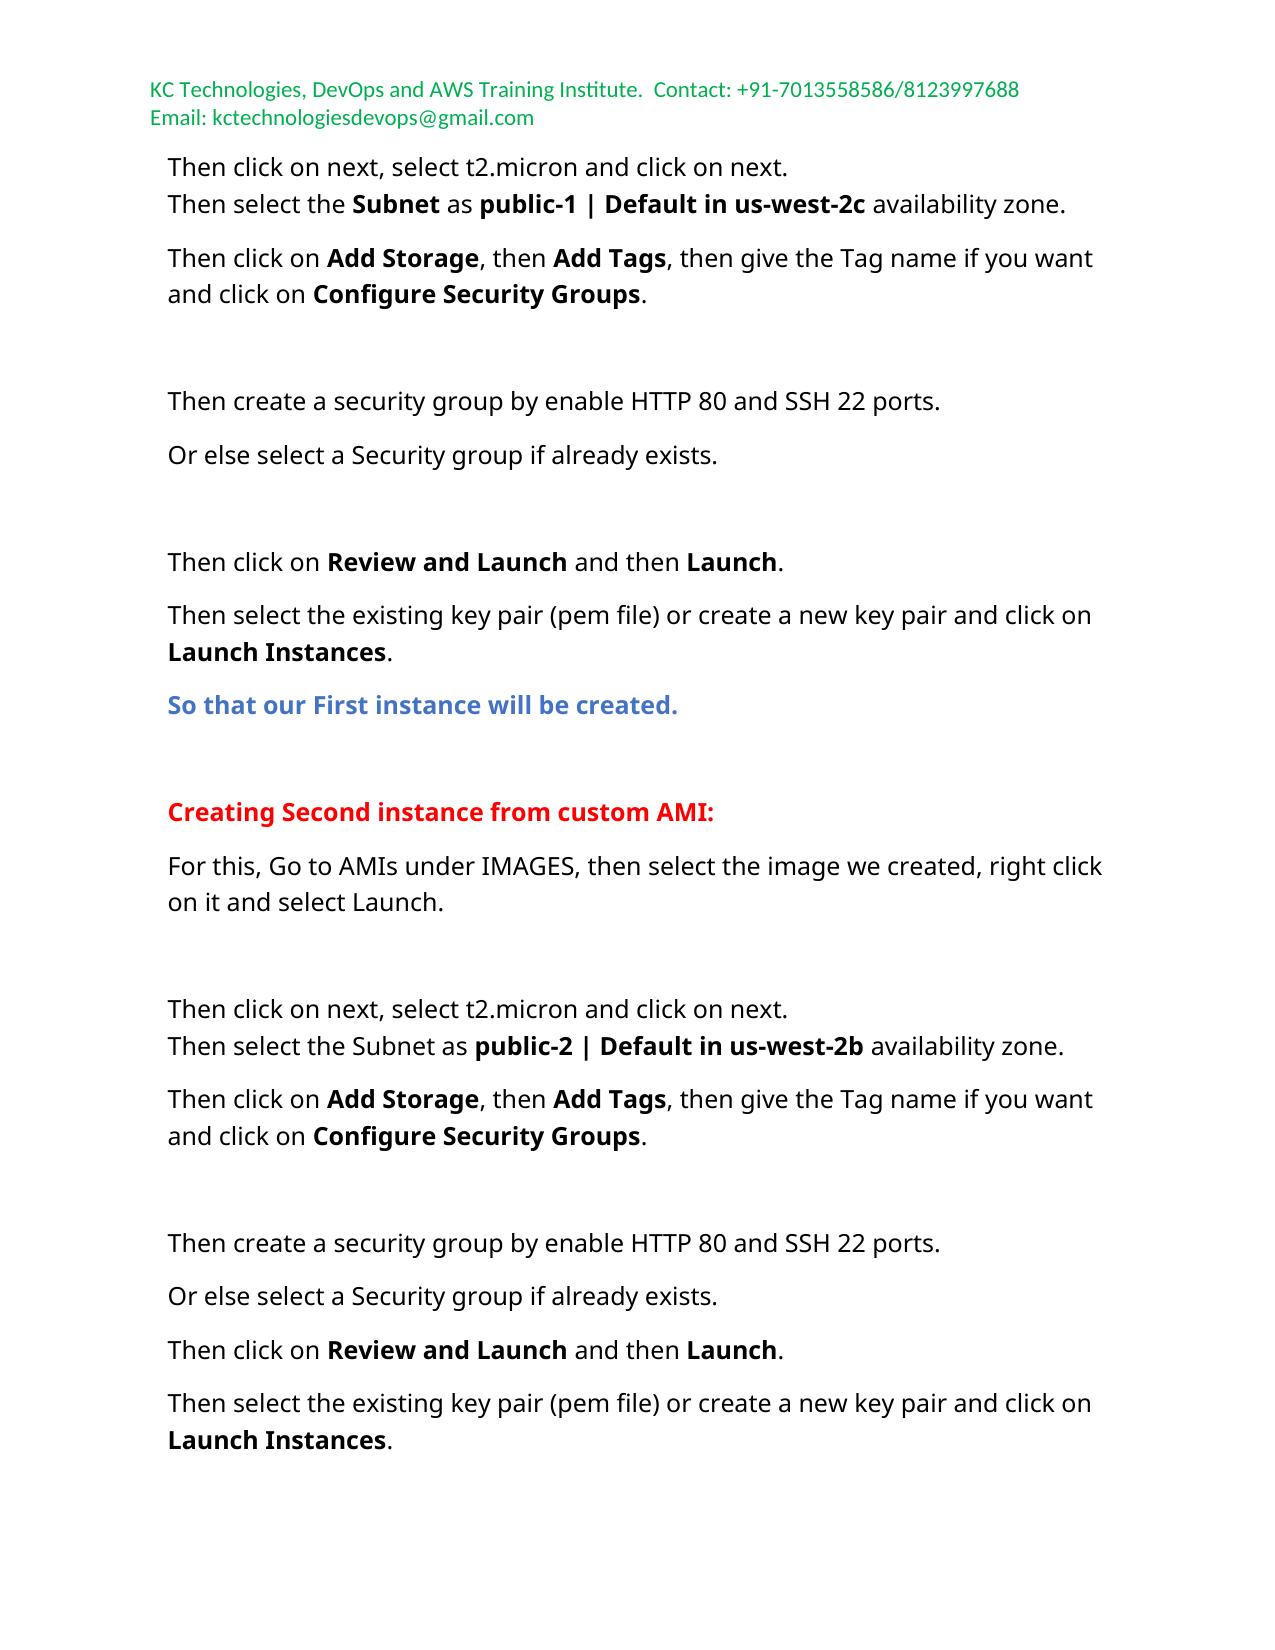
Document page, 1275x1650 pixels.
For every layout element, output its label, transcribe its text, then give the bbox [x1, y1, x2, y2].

text For this, Go to AMIs under IMAGES, then select the image we created, right click on it and select Launch. [167, 848, 1125, 919]
text Or else select a Security group if already exists. [167, 437, 1125, 471]
text Then click on next, select t2.micron and click on next. Then select the Subnet as public-1 | Default in us-west-2c availability zone. [167, 150, 1125, 221]
text Then click on Review and Launch and then Launch. [167, 1332, 1125, 1367]
text Then click on Add Storage, then Add Tags, then give the Tag name if you want and click on Configure Security Groups. [167, 240, 1125, 311]
text Then create a security group by enable HTTP 80 and SSH 22 ports. [167, 384, 1125, 418]
text So that our First instance will be created. [167, 688, 1125, 722]
text Then create a security group by enable HTTP 80 and SSH 22 ports. [167, 1226, 1125, 1260]
text Then select the existing key pair (pem file) or create a new key pair and click on Launch Instances. [167, 1386, 1125, 1457]
text Then select the existing key pair (pem file) or create a new key pair and click on Launch Instances. [167, 598, 1125, 668]
text Then click on Review and Launch and then Launch. [167, 544, 1125, 578]
text Or else select a Security group if already exists. [167, 1279, 1125, 1313]
text Creating Second instance from custom AMI: [167, 795, 1125, 829]
text Then click on Add Storage, then Add Tags, then give the Tag name if you want and click on Configure Security Groups. [167, 1082, 1125, 1153]
text Then click on next, select t2.micron and click on next. Then select the Subnet as public-2 | Default in us-west-2b availability zone. [167, 992, 1125, 1063]
